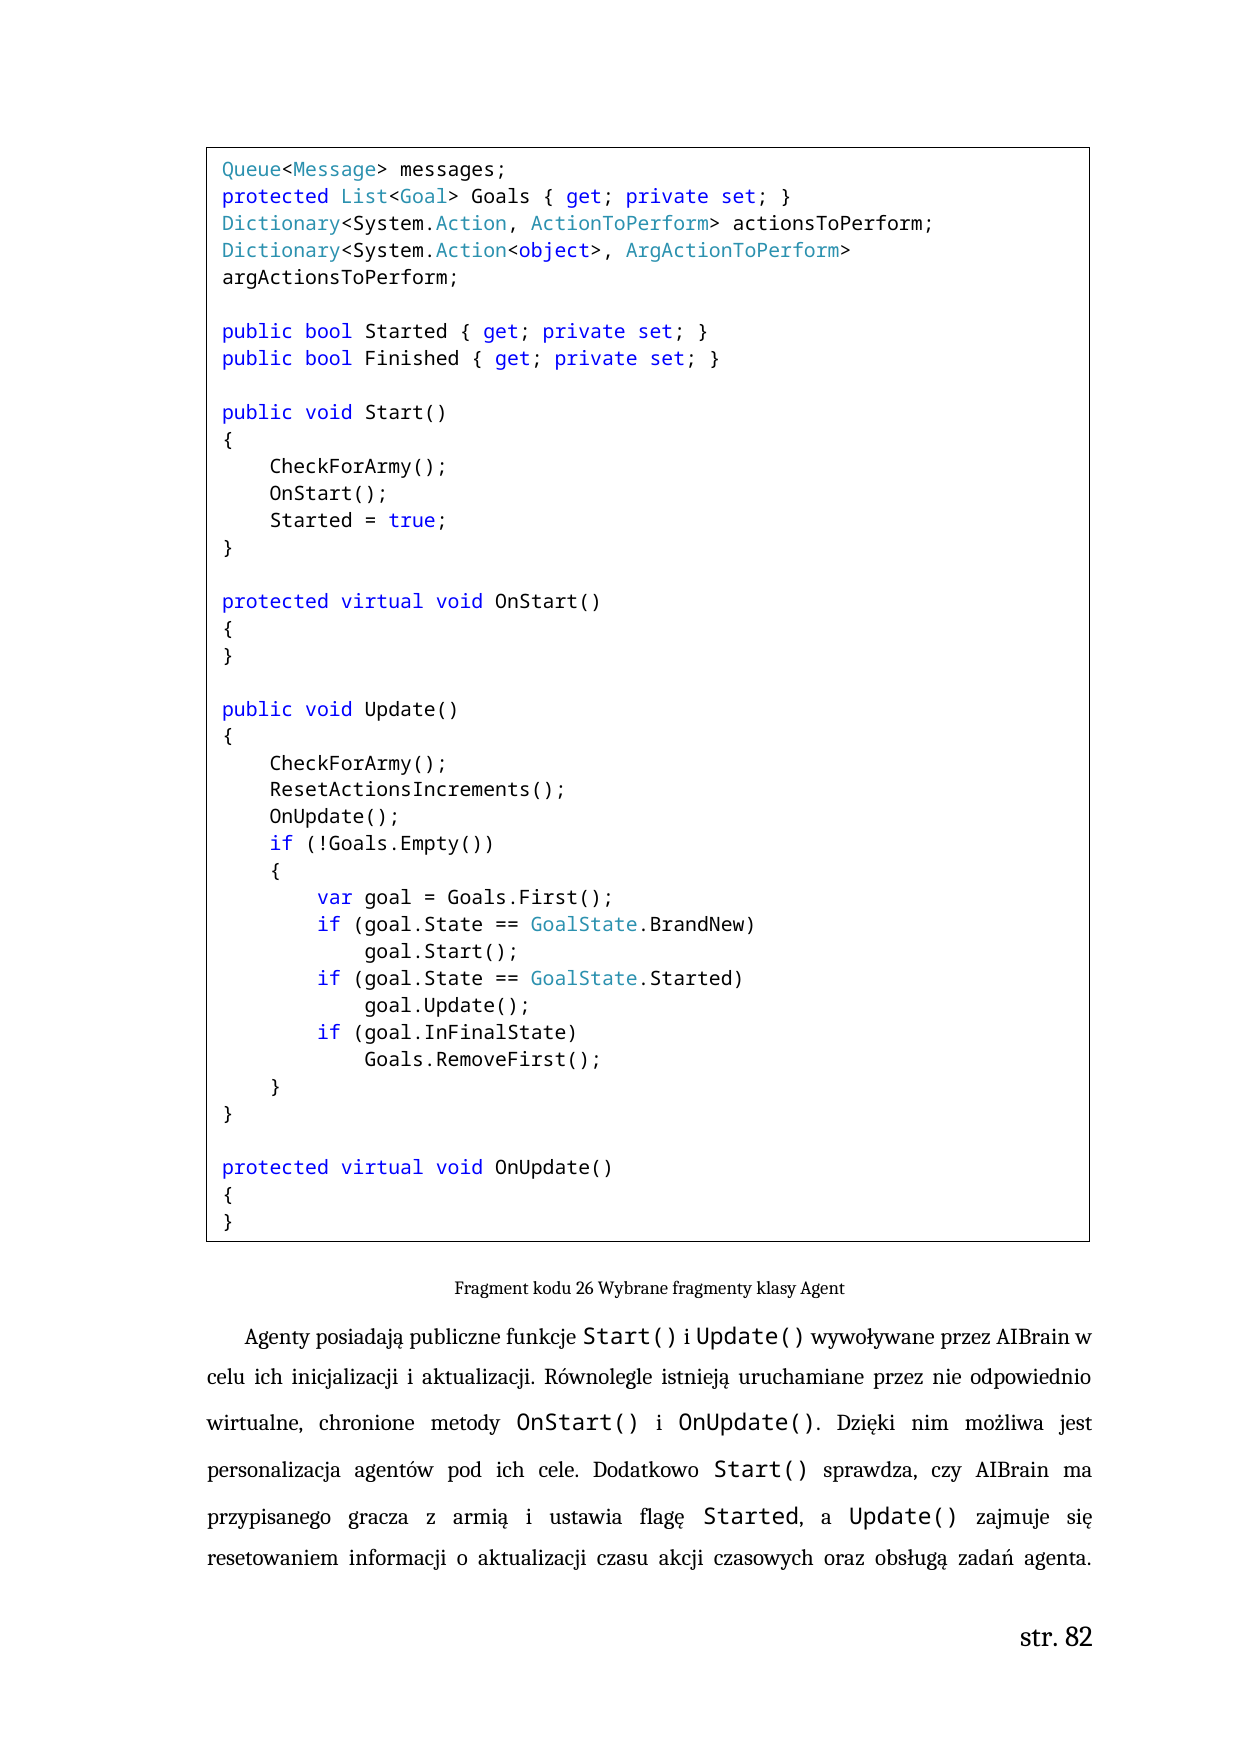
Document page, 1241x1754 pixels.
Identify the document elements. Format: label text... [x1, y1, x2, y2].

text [207, 1320, 1092, 1571]
